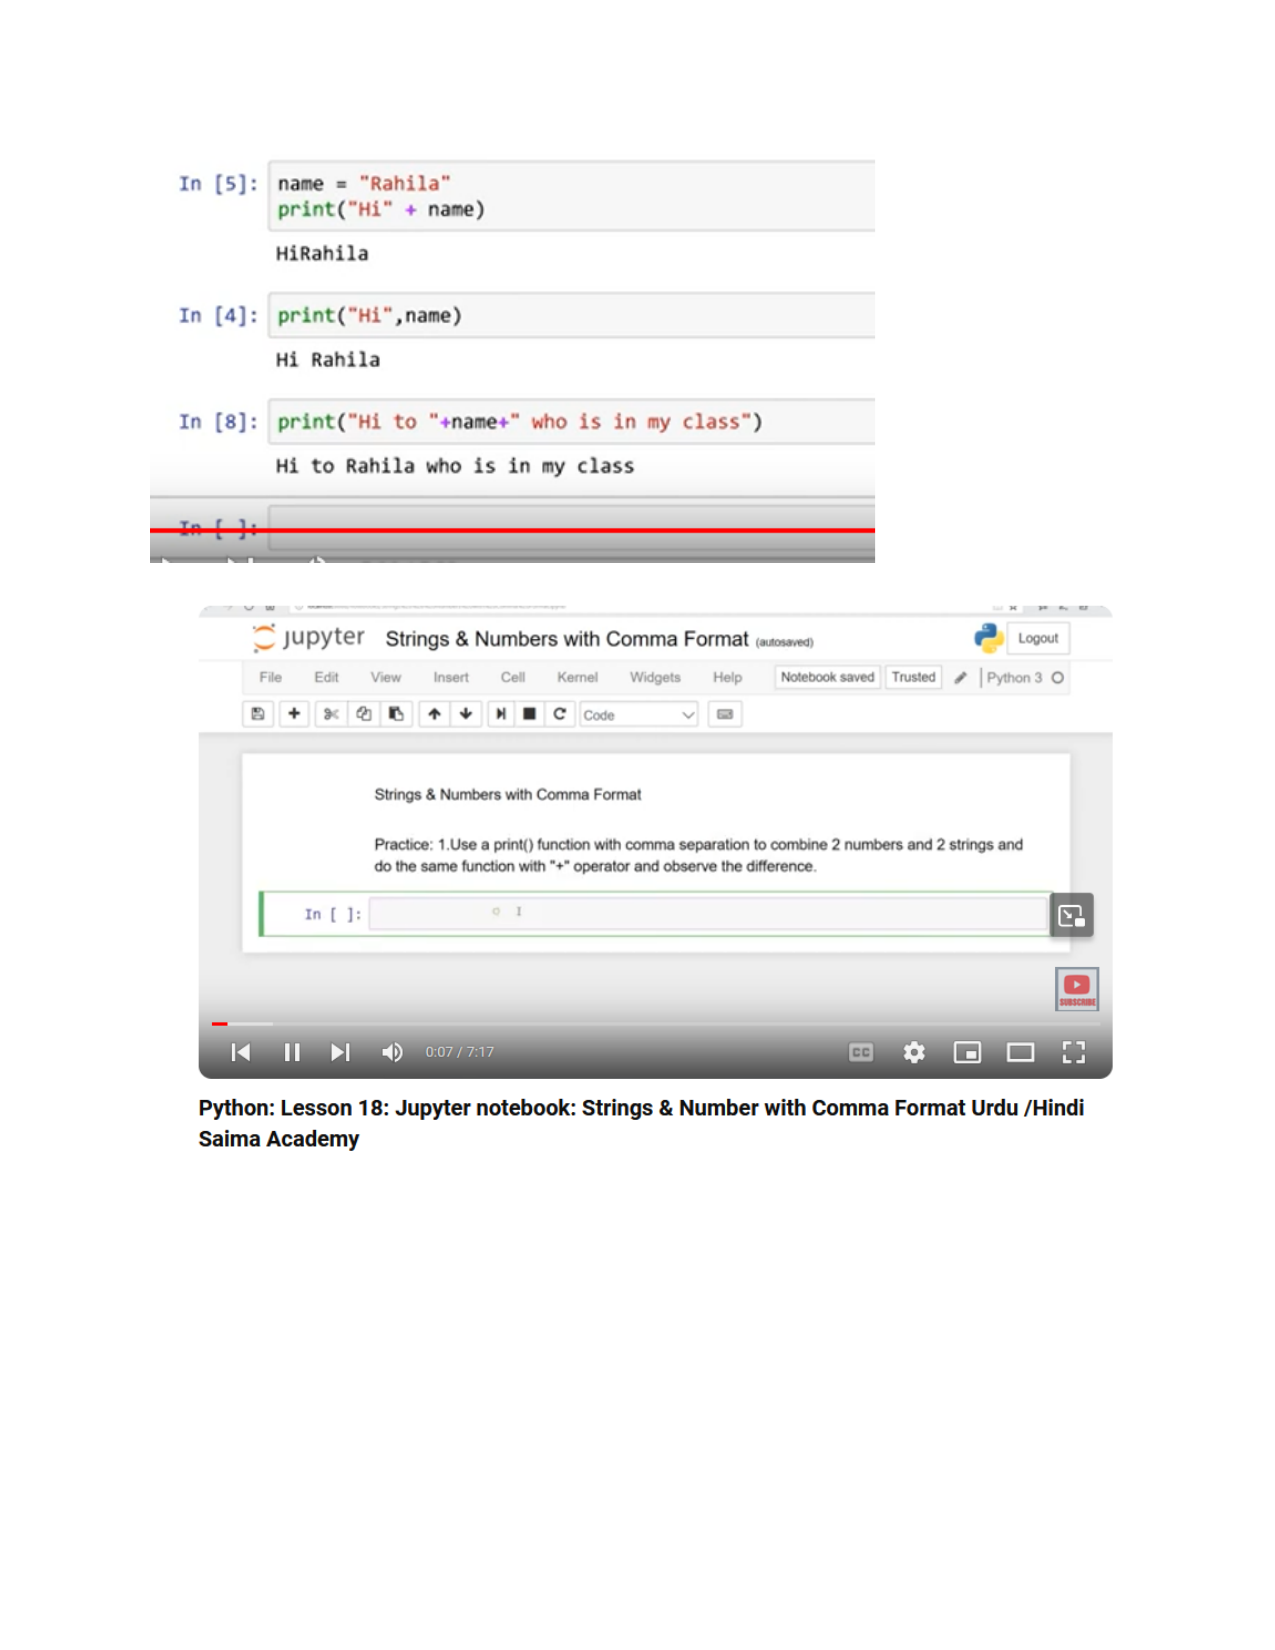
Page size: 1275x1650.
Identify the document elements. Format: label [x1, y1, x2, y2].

picture [150, 587, 1125, 1162]
picture [150, 150, 876, 563]
